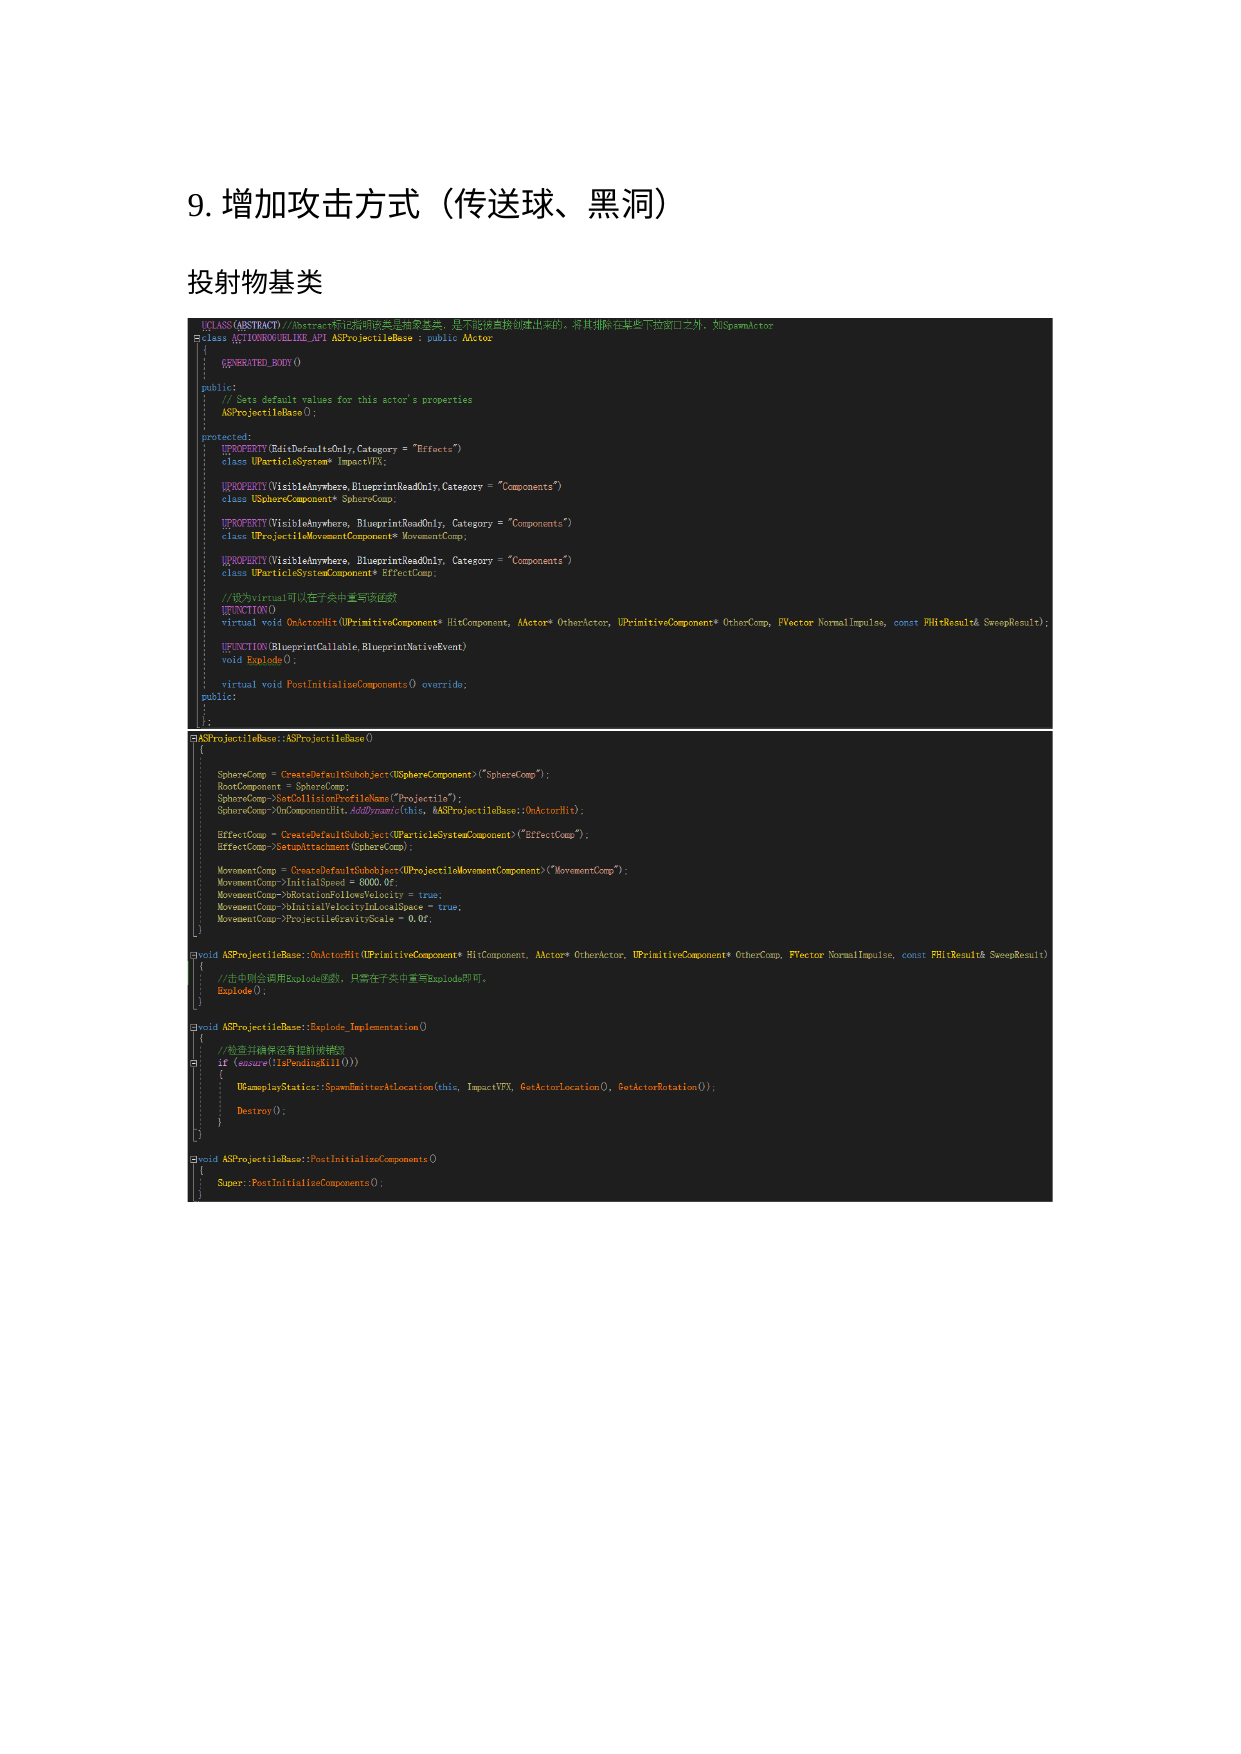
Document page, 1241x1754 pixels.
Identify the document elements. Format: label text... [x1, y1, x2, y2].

subtitle 投射物基类 [187, 244, 1053, 318]
subtitle 增加攻击方式（传送球、黑洞） [187, 164, 1053, 239]
picture [187, 318, 1053, 729]
picture [187, 731, 1053, 1202]
